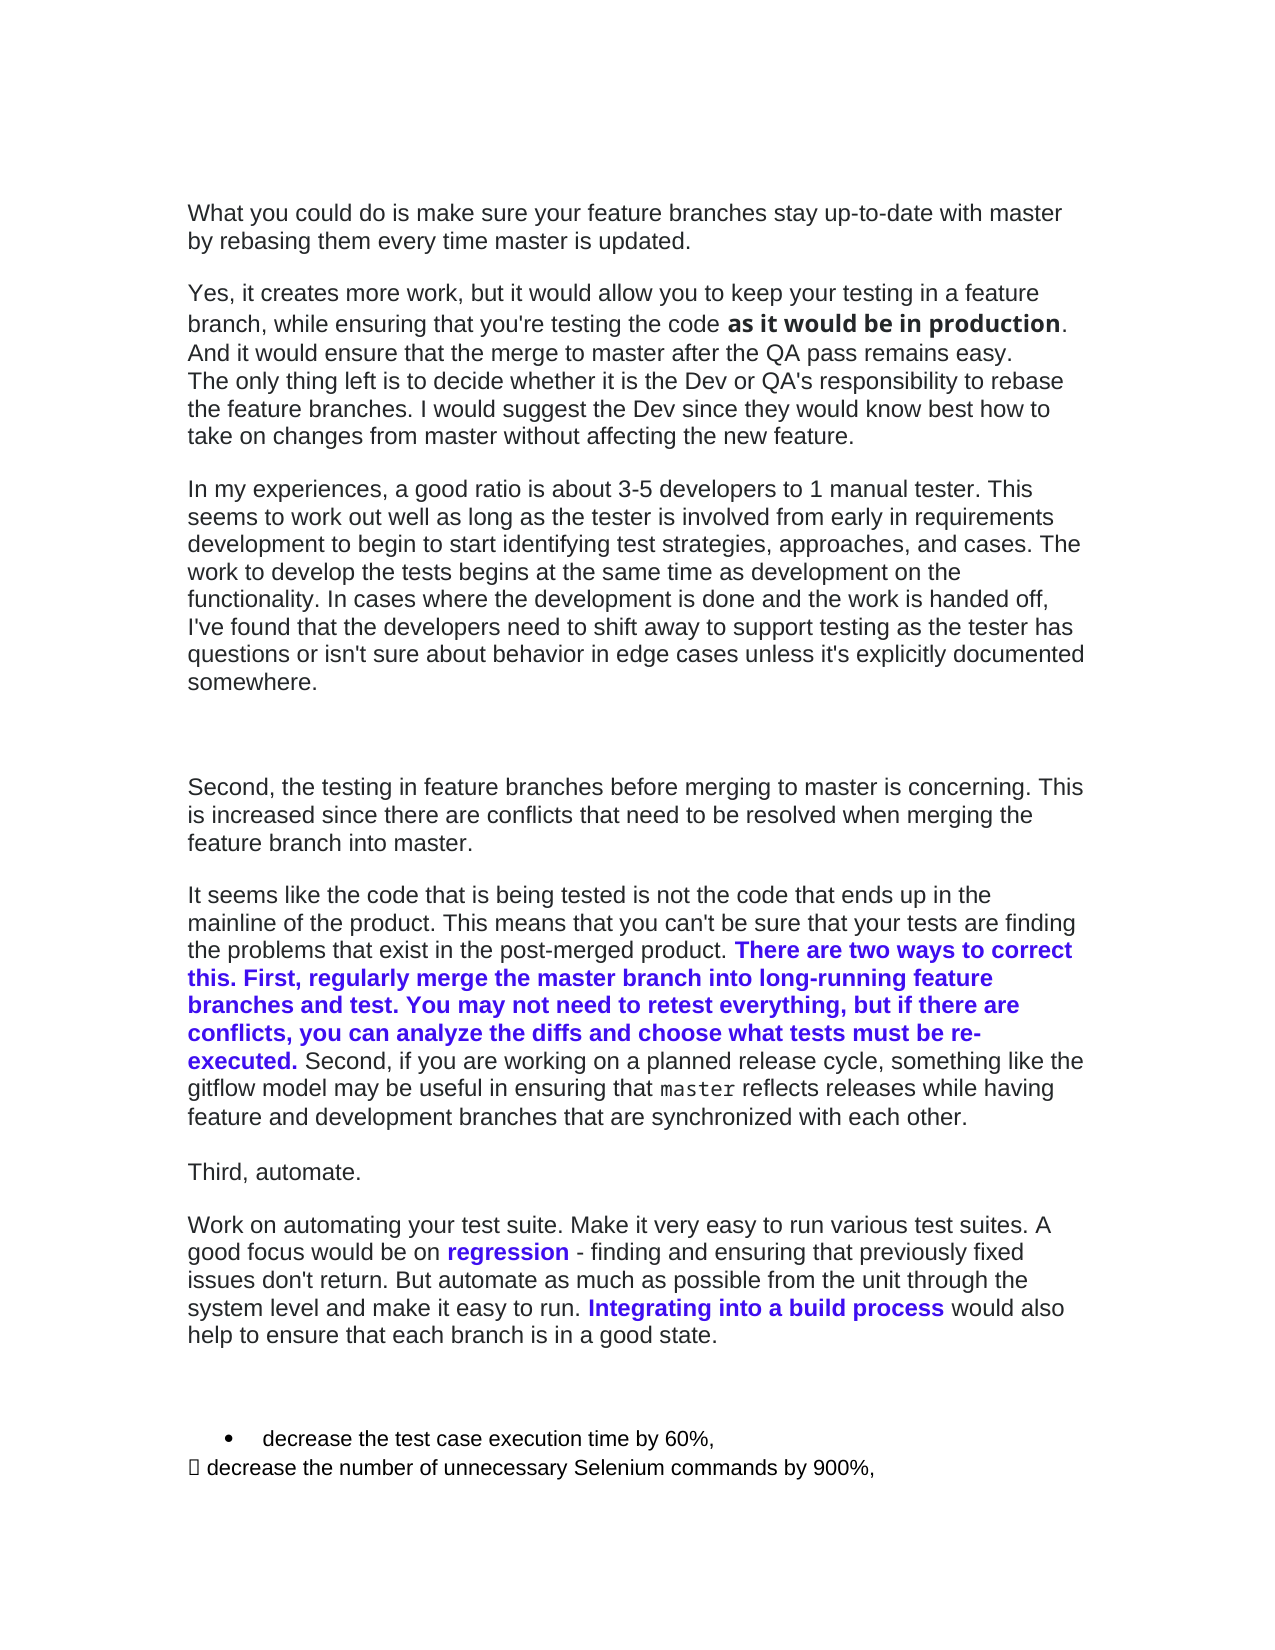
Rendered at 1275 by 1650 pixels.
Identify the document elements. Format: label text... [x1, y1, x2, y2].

text It seems like the code that is being tested is not the code that ends up in the mainline of the product. This means that you can't be sure that your tests are finding the problems that exist in the post-merged product. There are two ways to correct this. First, regularly merge the master branch into long-running feature branches and test. You may not need to retest everything, but if there are conflicts, you can analyze the diffs and choose what tests must be re-executed. Second, if you are working on a planned release cycle, something like the gitflow model may be useful in ensuring that master reflects releases while having feature and development branches that are synchronized with each other. [187, 881, 1087, 1131]
text Third, automate. [187, 1158, 1087, 1186]
list decrease the test case execution time by 60%, [225, 1426, 1087, 1452]
text Second, the testing in feature branches before merging to master is concerning. This is increased since there are conflicts that need to be resolved when merging the feature branch into master. [187, 773, 1087, 856]
text What you could do is make sure your feature branches stay up-to-date with master by rebasing them every time master is updated. [187, 199, 1087, 254]
text Yes, it creates more work, but it would allow you to keep your testing in a feature branch, while ensuring that you're testing the code as it would be in production. And it would ensure that the merge to master after the QA pass remains easy. [187, 279, 1087, 367]
text Work on automating your test suite. Make it very easy to run various test suites. A good focus would be on regression - finding and ensuring that previously fixed issues don't return. But automate as much as possible from the unit through the system level and make it easy to run. Integrating into a build process would also help to ensure that each branch is in a good state. [187, 1211, 1087, 1349]
text In my experiences, a good ratio is about 3-5 developers to 1 manual tester. This seems to work out well as long as the tester is involved from early in requirements development to begin to start identifying test strategies, approaches, and cases. The work to develop the tests begins at the same time as development on the functionality. In cases where the development is done and the work is handed off, I've found that the developers need to shift away to support testing as the tester has questions or isn't sure about behavior in edge cases unless it's explicitly documented somewhere. [187, 475, 1087, 696]
text ✅ decrease the number of unnecessary Selenium commands by 900%, [187, 1452, 1087, 1481]
text The only thing left is to decide whether it is the Dev or QA's responsibility to rebase the feature branches. I would suggest the Dev since they would know best how to take on changes from master without affecting the new feature. [187, 367, 1087, 450]
